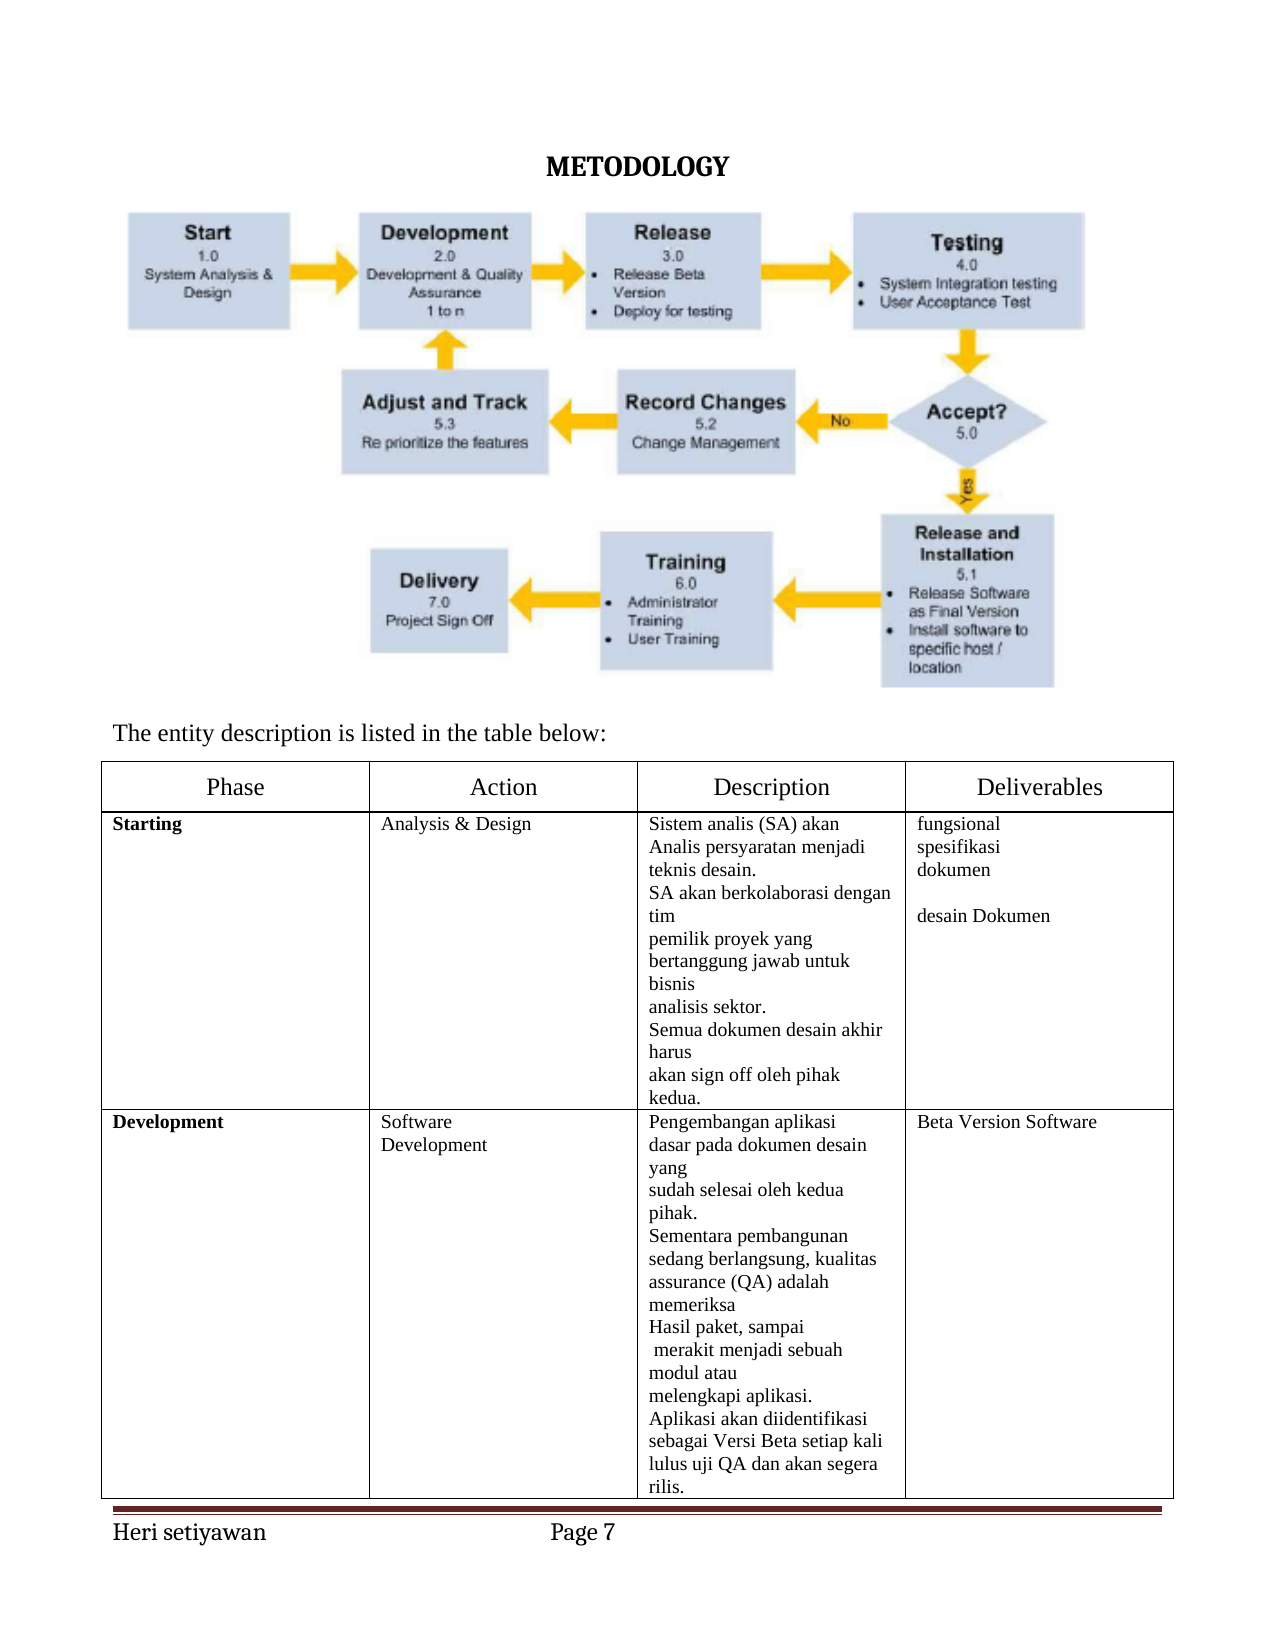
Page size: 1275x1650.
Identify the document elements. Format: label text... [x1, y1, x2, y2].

table_header Description [638, 762, 905, 811]
text The entity description is listed in the table below: [112, 718, 1162, 747]
table_cell Pengembangan aplikasi dasar pada dokumen desain yang sudah selesai oleh kedua pihak. Sementara pembangunan sedang berlangsung, kualitas assurance (QA) adalah memeriksa Hasil paket, sampai merakit menjadi sebuah modul atau melengkapi aplikasi. Aplikasi akan diidentifikasi sebagai Versi Beta setiap kali lulus uji QA dan akan segera rilis. [638, 1110, 905, 1498]
table_cell Starting [102, 813, 369, 1109]
table_header Action [370, 762, 637, 811]
picture [112, 201, 1091, 706]
table_cell Analysis & Design [370, 813, 637, 1109]
table_cell Software Development [370, 1110, 637, 1498]
table_cell Sistem analis (SA) akan Analis persyaratan menjadi teknis desain. SA akan berkolaborasi dengan tim pemilik proyek yang bertanggung jawab untuk bisnis analisis sektor. Semua dokumen desain akhir harus akan sign off oleh pihak kedua. [638, 813, 905, 1109]
subtitle METODOLOGY [112, 150, 1162, 183]
table_cell Development [102, 1110, 369, 1498]
table_cell Beta Version Software [906, 1110, 1173, 1498]
table_header Phase [102, 762, 369, 811]
table_header Deliverables [906, 762, 1173, 811]
table_cell fungsional spesifikasi dokumen desain Dokumen [906, 813, 1173, 1109]
